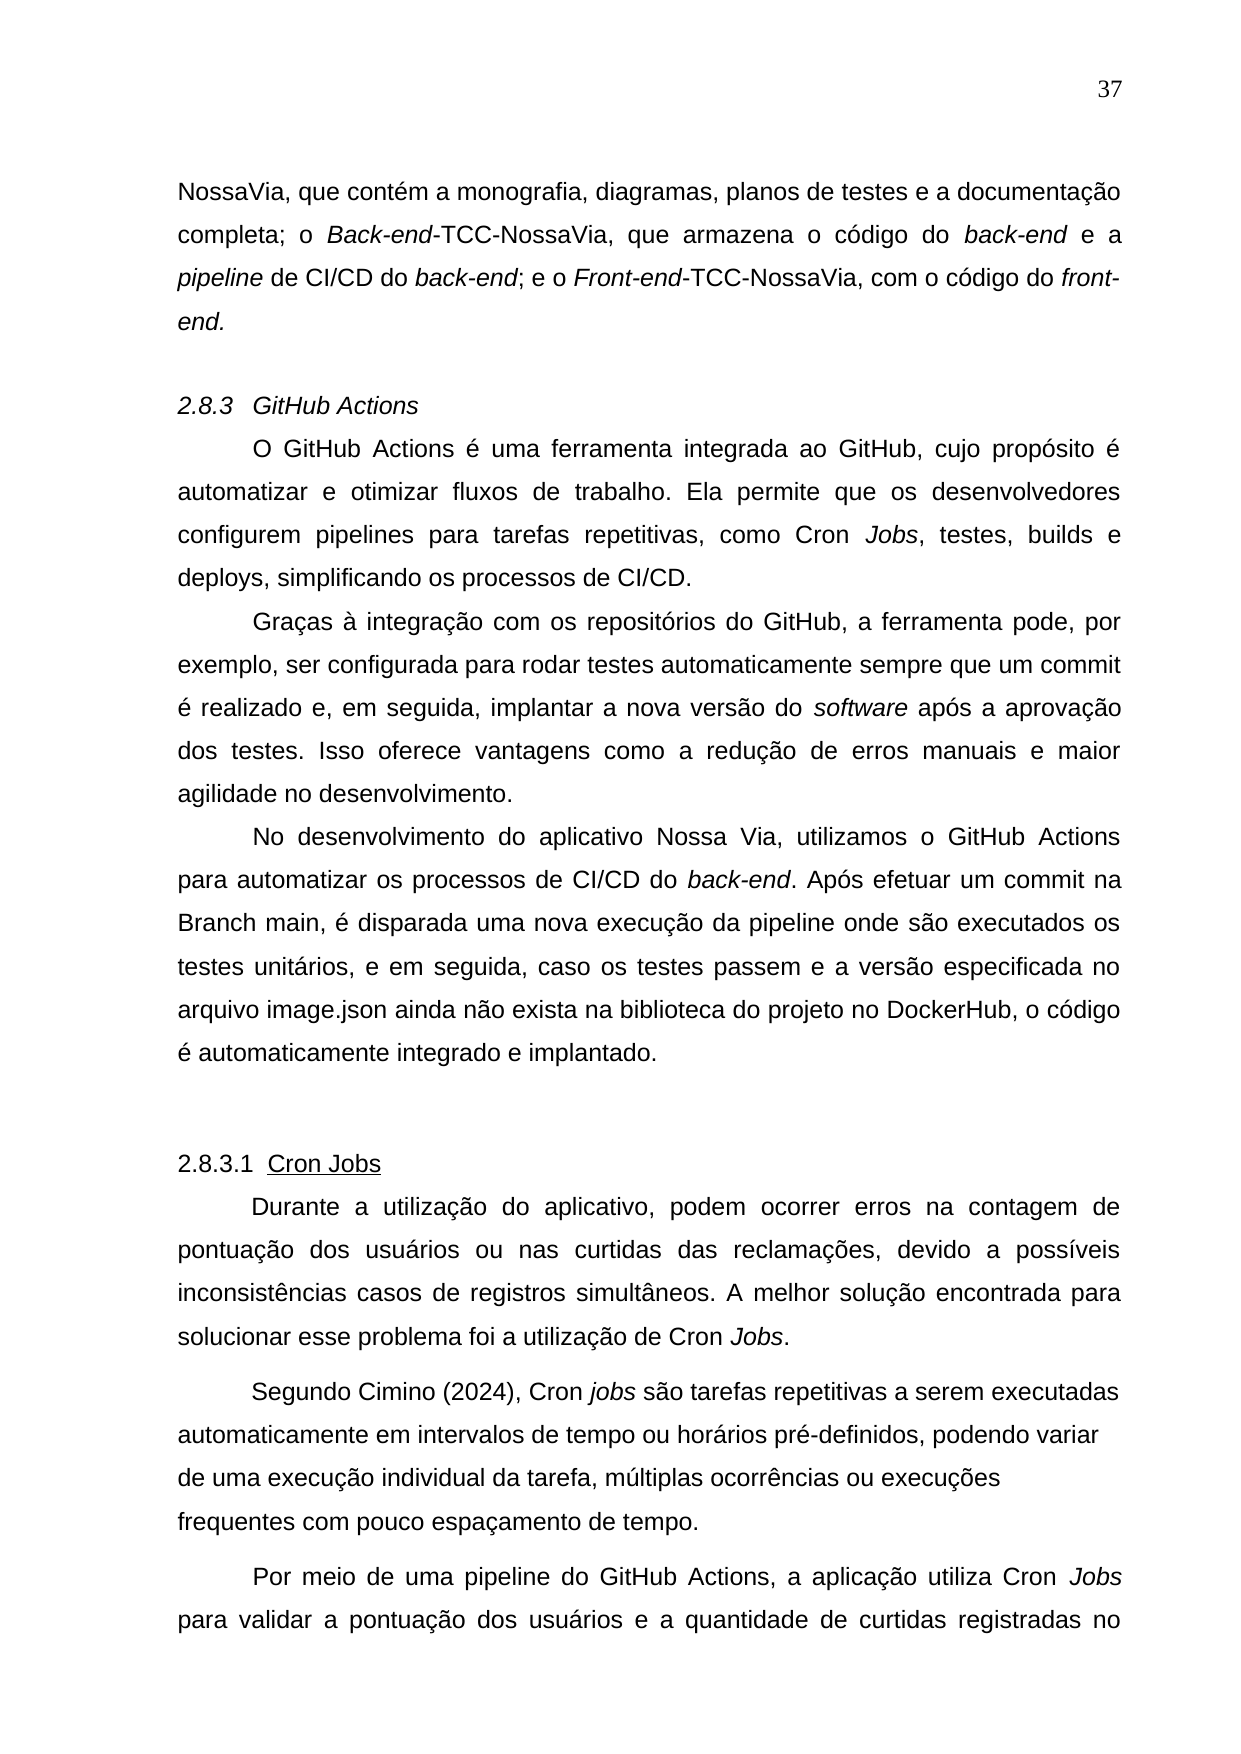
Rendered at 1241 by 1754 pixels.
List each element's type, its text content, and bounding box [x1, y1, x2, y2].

text Graças à integração com os repositórios do GitHub, a ferramenta pode, por exemplo, ser configurada para rodar testes automaticamente sempre que um commit é realizado e, em seguida, implantar a nova versão do software após a aprovação dos testes. Isso oferece vantagens como a redução de erros manuais e maior agilidade no desenvolvimento. [177, 607, 1122, 808]
text Durante a utilização do aplicativo, podem ocorrer erros na contagem de pontuação dos usuários ou nas curtidas das reclamações, devido a possíveis inconsistências casos de registros simultâneos. A melhor solução encontrada para solucionar esse problema foi a utilização de Cron Jobs. [177, 1192, 1122, 1350]
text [177, 177, 1122, 335]
text O GitHub Actions é uma ferramenta integrada ao GitHub, cujo propósito é automatizar e otimizar fluxos de trabalho. Ela permite que os desenvolvedores configurem pipelines para tarefas repetitivas, como Cron Jobs, testes, builds e deploys, simplificando os processos de CI/CD. [177, 434, 1122, 592]
subtitle GitHub Actions [177, 391, 1122, 420]
text Segundo Cimino (2024), Cron jobs são tarefas repetitivas a serem executadas automaticamente em intervalos de tempo ou horários pré-definidos, podendo variar de uma execução individual da tarefa, múltiplas ocorrências ou execuções frequentes com pouco espaçamento de tempo. [177, 1377, 1122, 1535]
text No desenvolvimento do aplicativo Nossa Via, utilizamos o GitHub Actions para automatizar os processos de CI/CD do back-end. Após efetuar um commit na Branch main, é disparada uma nova execução da pipeline onde são executados os testes unitários, e em seguida, caso os testes passem e a versão especificada no arquivo image.json ainda não exista na biblioteca do projeto no DockerHub, o código é automaticamente integrado e implantado. [177, 822, 1122, 1067]
subtitle Cron Jobs [177, 1149, 1122, 1178]
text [177, 1562, 1122, 1634]
